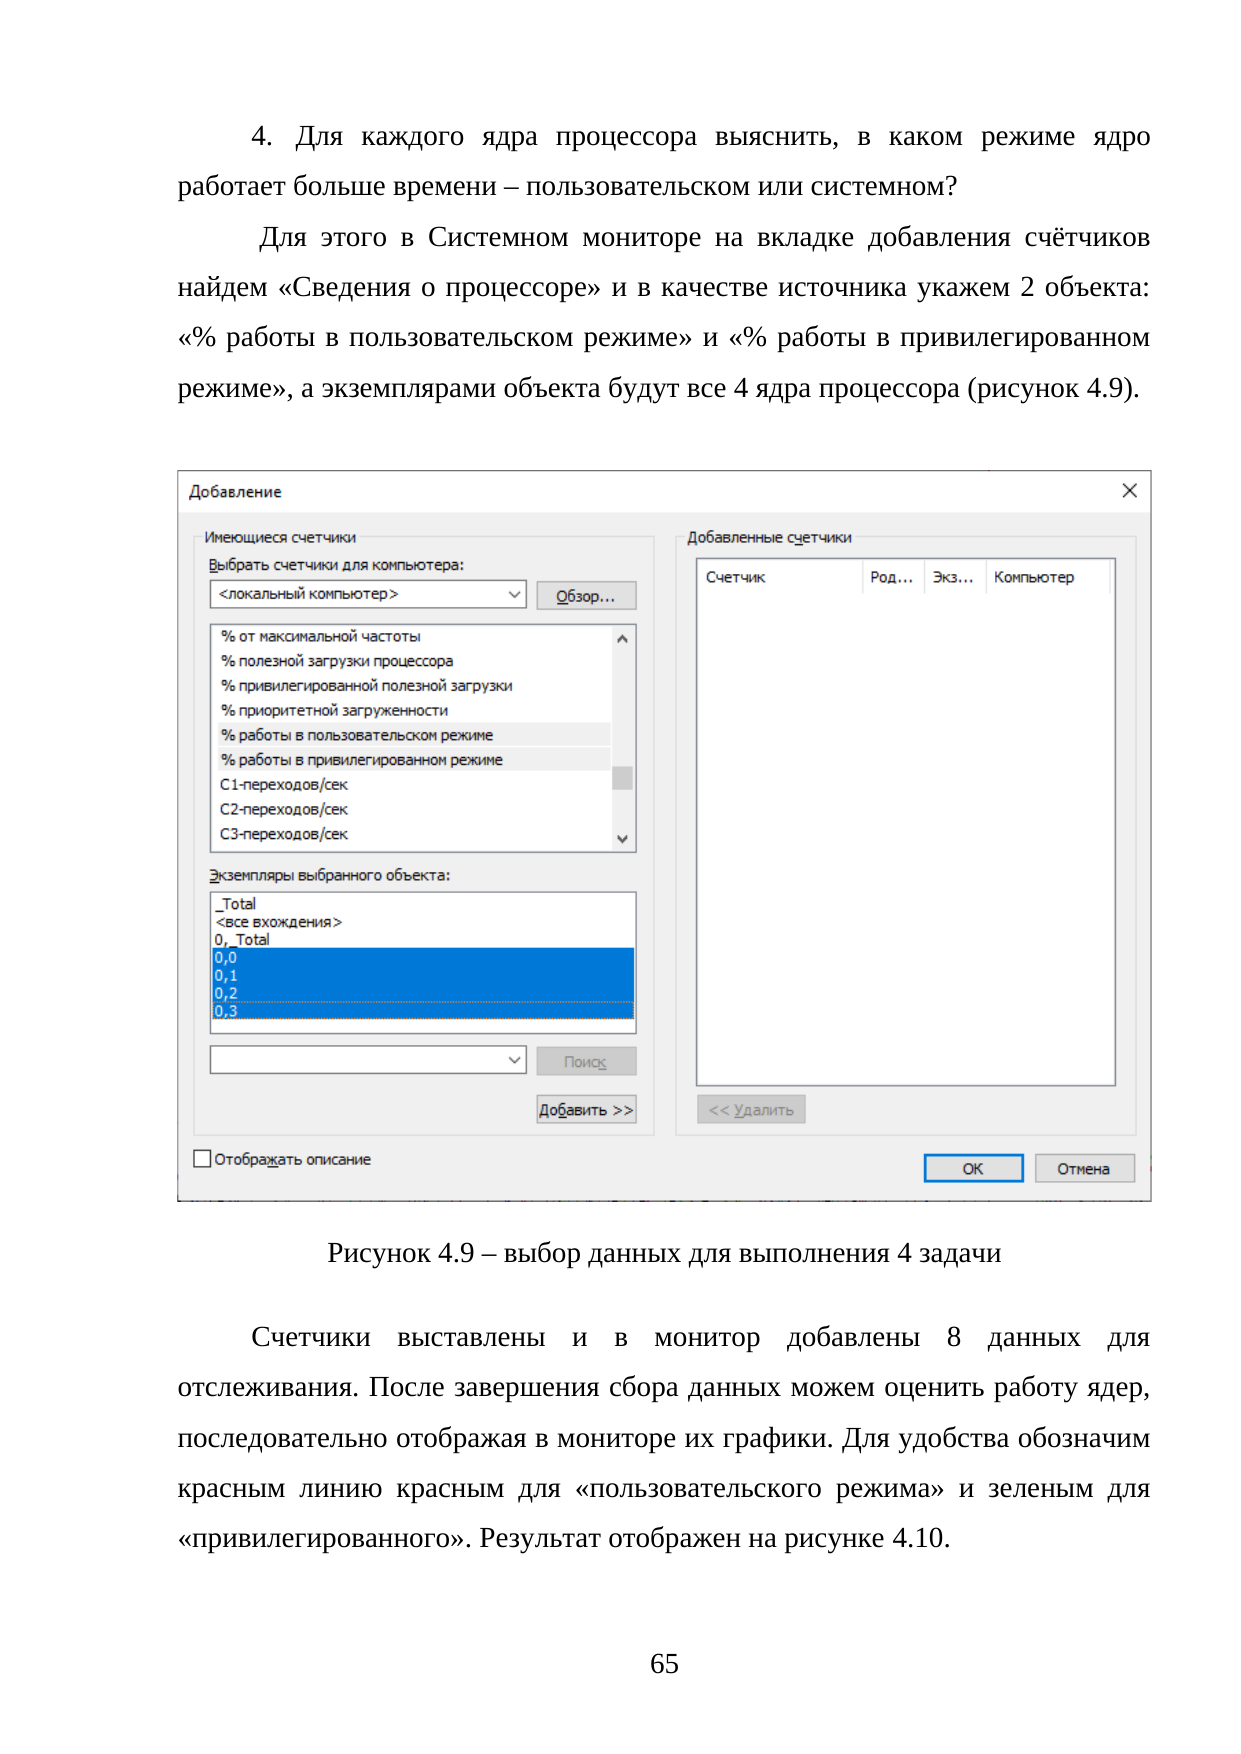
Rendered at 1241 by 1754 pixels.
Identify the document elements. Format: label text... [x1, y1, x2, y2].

list Для каждого ядра процессора выяснить, в каком режиме ядро работает больше времени – пользовательском или системном? [177, 118, 1152, 202]
text Рисунок 4.9 – выбор данных для выполнения 4 задачи [177, 1235, 1152, 1269]
picture [177, 470, 1152, 1202]
text Счетчики выставлены и в монитор добавлены 8 данных для отслеживания. После завершения сбора данных можем оценить работу ядер, последовательно отображая в мониторе их графики. Для удобства обозначим красным линию красным для «пользовательского режима» и зеленым для «привилегированного». Результат отображен на рисунке 4.10. [177, 1319, 1152, 1554]
text Для этого в Системном мониторе на вкладке добавления счётчиков найдем «Сведения о процессоре» и в качестве источника укажем 2 объекта: «% работы в пользовательском режиме» и «% работы в привилегированном режиме», а экземплярами объекта будут все 4 ядра процессора (рисунок 4.9). [177, 219, 1152, 403]
